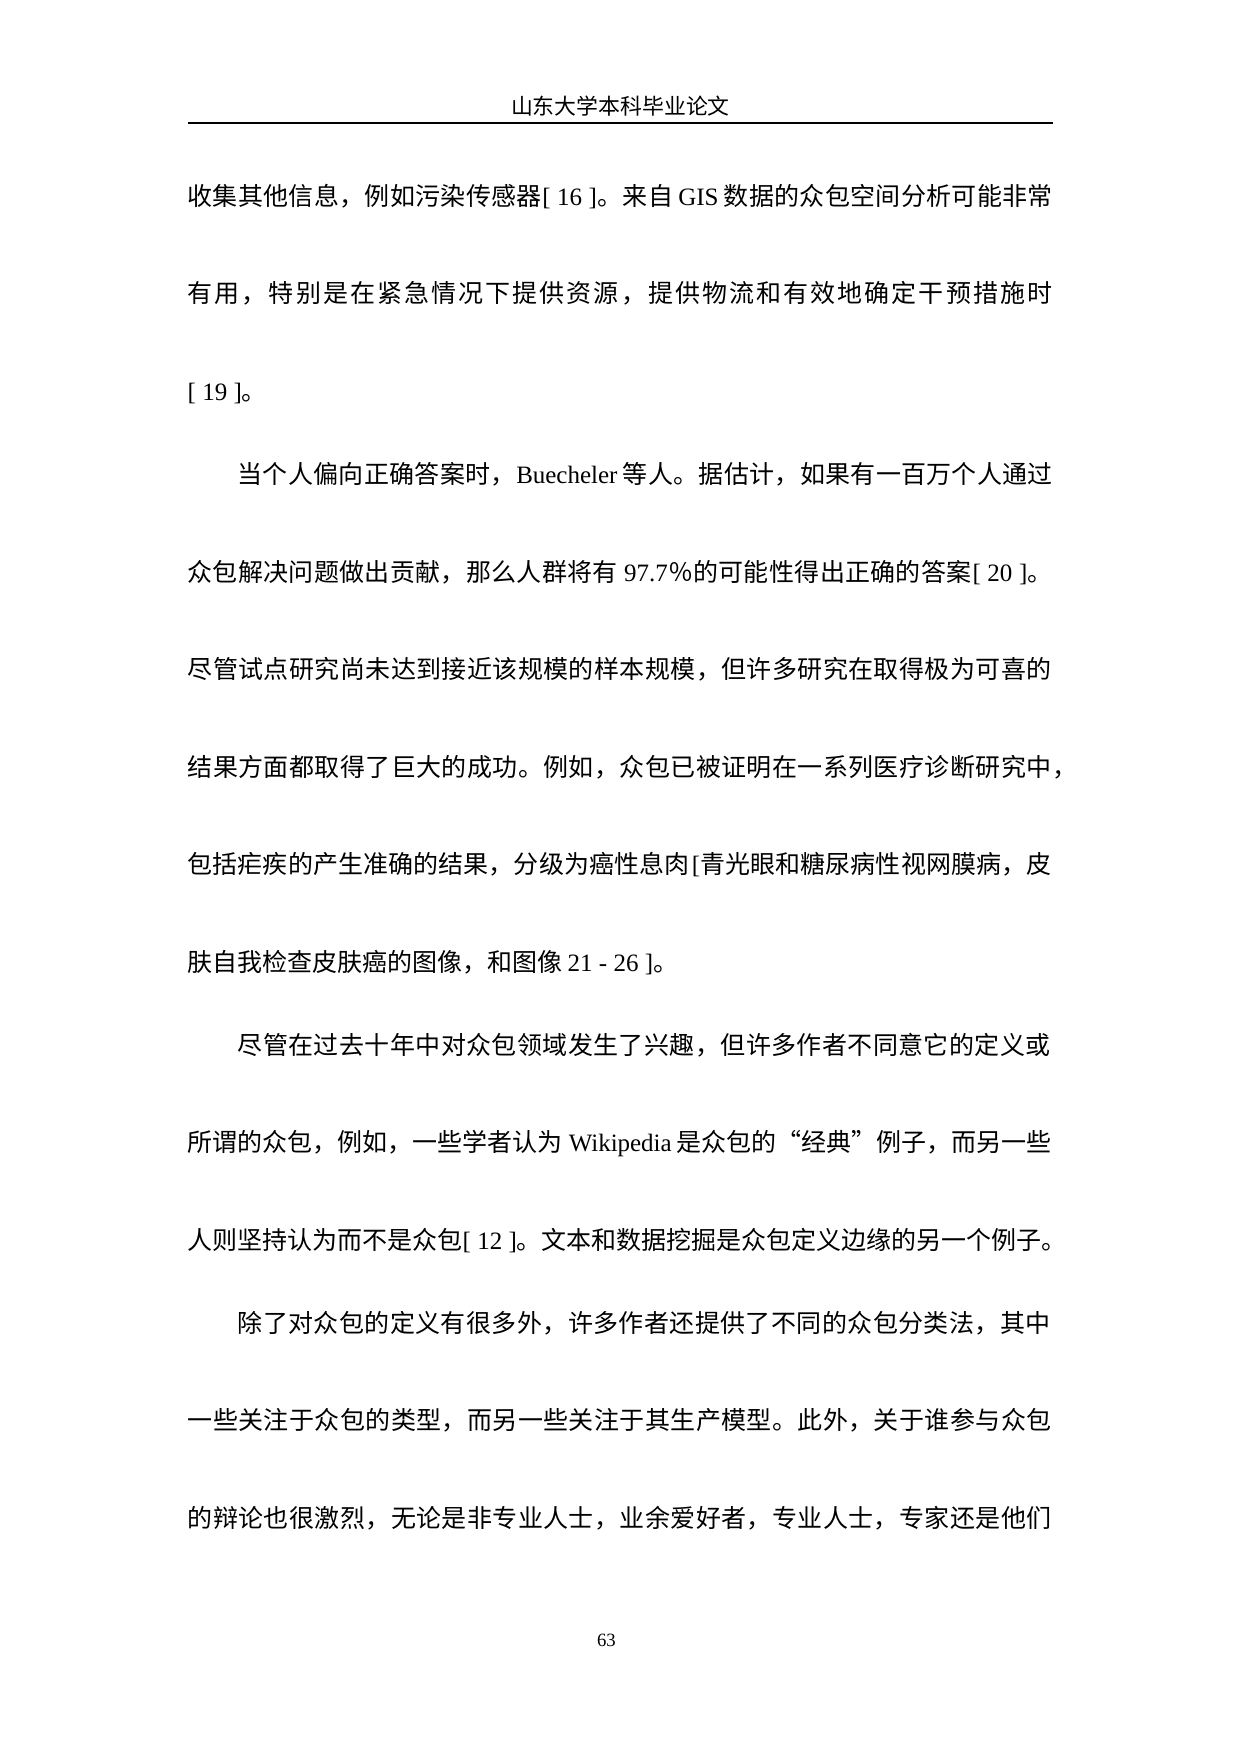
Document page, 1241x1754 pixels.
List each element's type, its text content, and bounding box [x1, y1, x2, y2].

text 尽管在过去十年中对众包领域发生了兴趣，但许多作者不同意它的定义或所谓的众包，例如，一些学者认为Wikipedia是众包的“经典”例子，而另一些人则坚持认为而不是众包[ 12 ]。文本和数据挖掘是众包定义边缘的另一个例子。 [187, 1011, 1053, 1271]
text 当个人偏向正确答案时，Buecheler等人。据估计，如果有一百万个人通过众包解决问题做出贡献，那么人群将有97.7％的可能性得出正确的答案[ 20 ]。尽管试点研究尚未达到接近该规模的样本规模，但许多研究在取得极为可喜的结果方面都取得了巨大的成功。例如，众包已被证明在一系列医疗诊断研究中，包括疟疾的产生准确的结果，分级为癌性息肉[青光眼和糖尿病性视网膜病，皮肤自我检查皮肤癌的图像，和图像21 - 26 ]。 [187, 440, 1053, 993]
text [187, 162, 1053, 422]
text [187, 1289, 1053, 1549]
